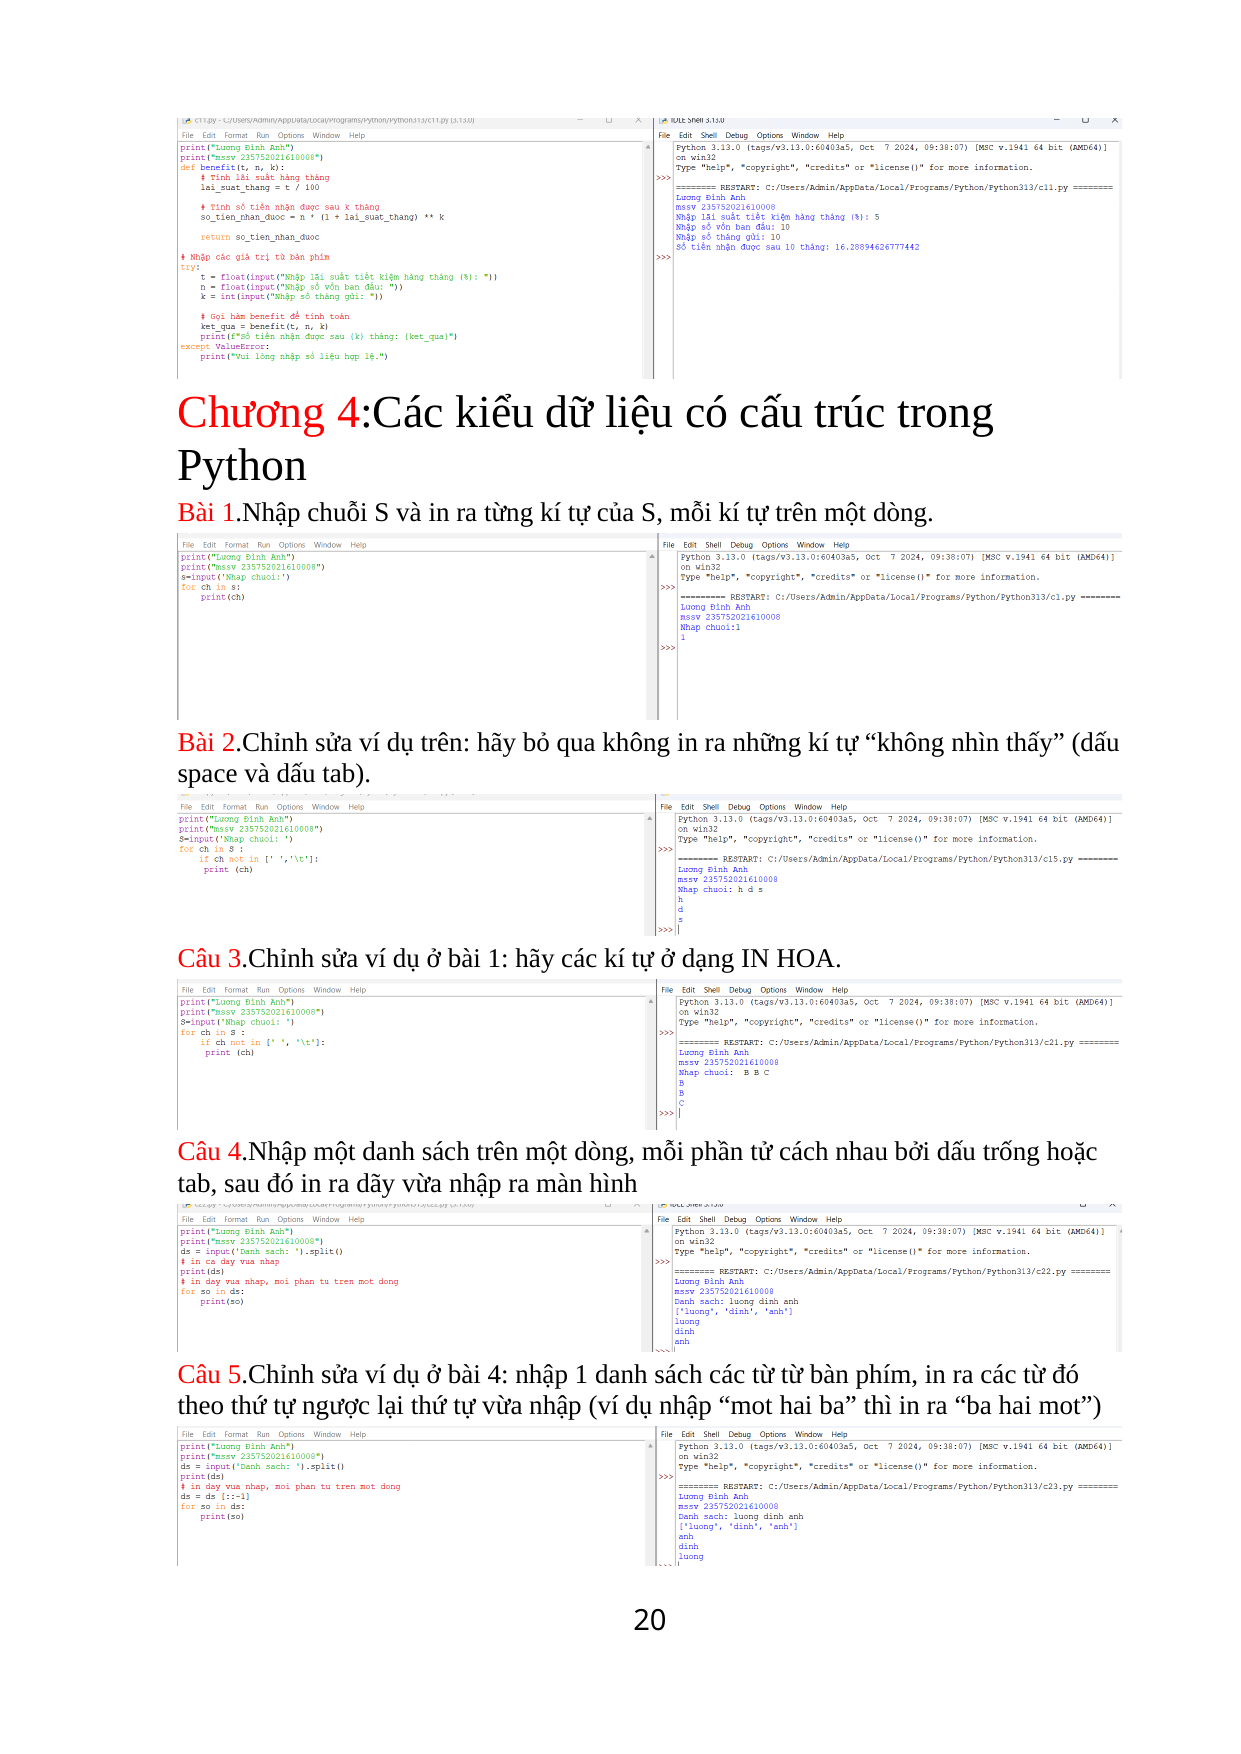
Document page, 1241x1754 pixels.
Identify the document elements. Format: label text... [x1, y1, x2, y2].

text Bài 1.Nhập chuỗi S và in ra từng kí tự của S, mỗi kí tự trên một dòng. [177, 496, 1122, 527]
picture [177, 979, 1123, 1130]
picture [177, 118, 1123, 379]
text Câu 3.Chỉnh sửa ví dụ ở bài 1: hãy các kí tự ở dạng IN HOA. [177, 942, 1122, 973]
text Câu 4.Nhập một danh sách trên một dòng, mỗi phần tử cách nhau bởi dấu trống hoặc tab, sau đó in ra dãy vừa nhập ra màn hình [177, 1136, 1122, 1198]
picture [177, 533, 1123, 720]
picture [177, 1426, 1123, 1566]
text Chương 4:Các kiểu dữ liệu có cấu trúc trong Python [177, 385, 1122, 490]
picture [177, 794, 1123, 936]
text Câu 5.Chỉnh sửa ví dụ ở bài 4: nhập 1 danh sách các từ từ bàn phím, in ra các từ đó theo thứ tự ngược lại thứ tự vừa nhập (ví dụ nhập “mot hai ba” thì in ra “ba hai mot”) [177, 1358, 1122, 1420]
picture [177, 1204, 1123, 1352]
text Bài 2.Chỉnh sửa ví dụ trên: hãy bỏ qua không in ra những kí tự “không nhìn thấy” (dấu space và dấu tab). [177, 726, 1122, 788]
